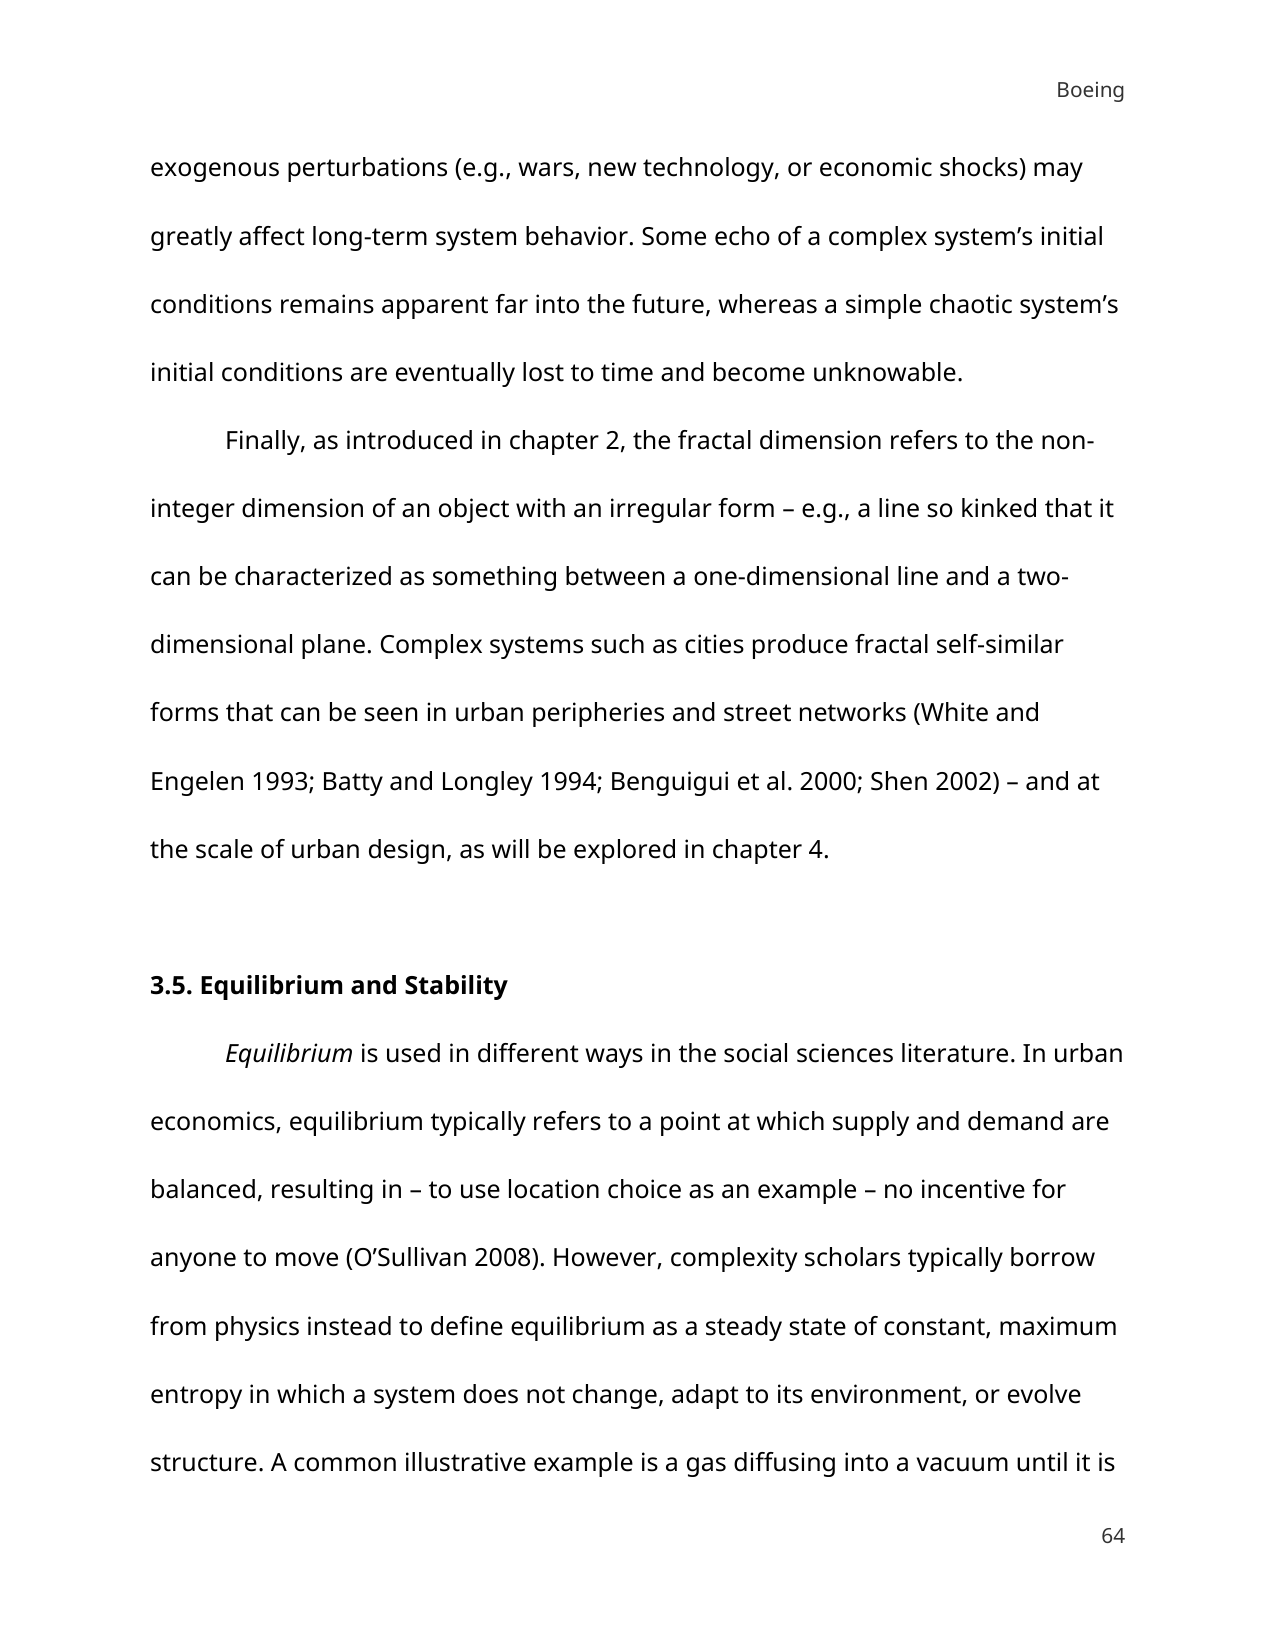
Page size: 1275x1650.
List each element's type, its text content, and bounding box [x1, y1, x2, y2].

subtitle Equilibrium and Stability [150, 967, 1125, 1002]
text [150, 150, 1125, 388]
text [150, 1036, 1125, 1478]
text Finally, as introduced in chapter 2, the fractal dimension refers to the non-integer dimension of an object with an irregular form – e.g., a line so kinked that it can be characterized as something between a one-dimensional line and a two-dimensional plane. Complex systems such as cities produce fractal self-similar forms that can be seen in urban peripheries and street networks (White and Engelen 1993; Batty and Longley 1994; Benguigui et al. 2000; Shen 2002) – and at the scale of urban design, as will be explored in chapter 4. [150, 422, 1125, 865]
